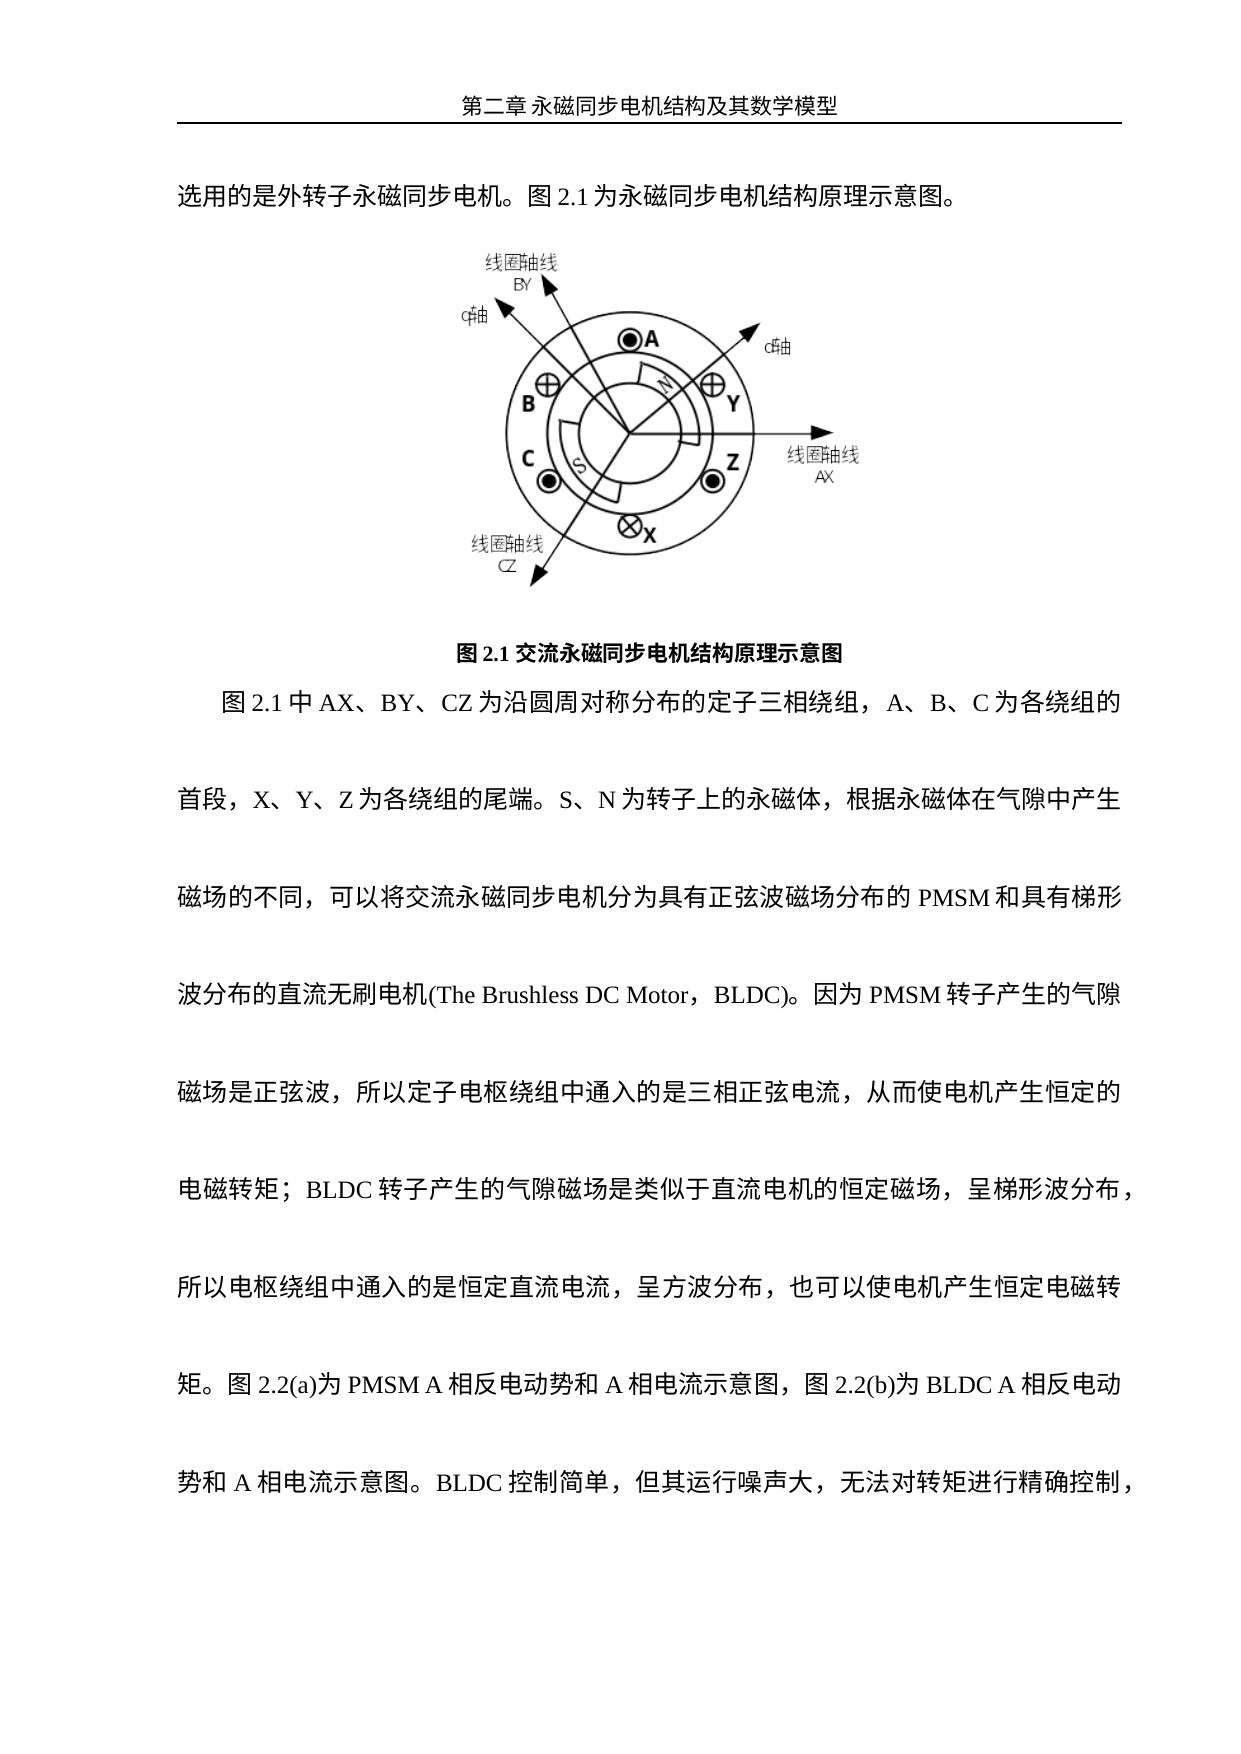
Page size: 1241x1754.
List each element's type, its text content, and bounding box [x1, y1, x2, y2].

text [177, 668, 1122, 1513]
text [177, 162, 1122, 227]
text 图2.1 交流永磁同步电机结构原理示意图 [177, 635, 1122, 668]
